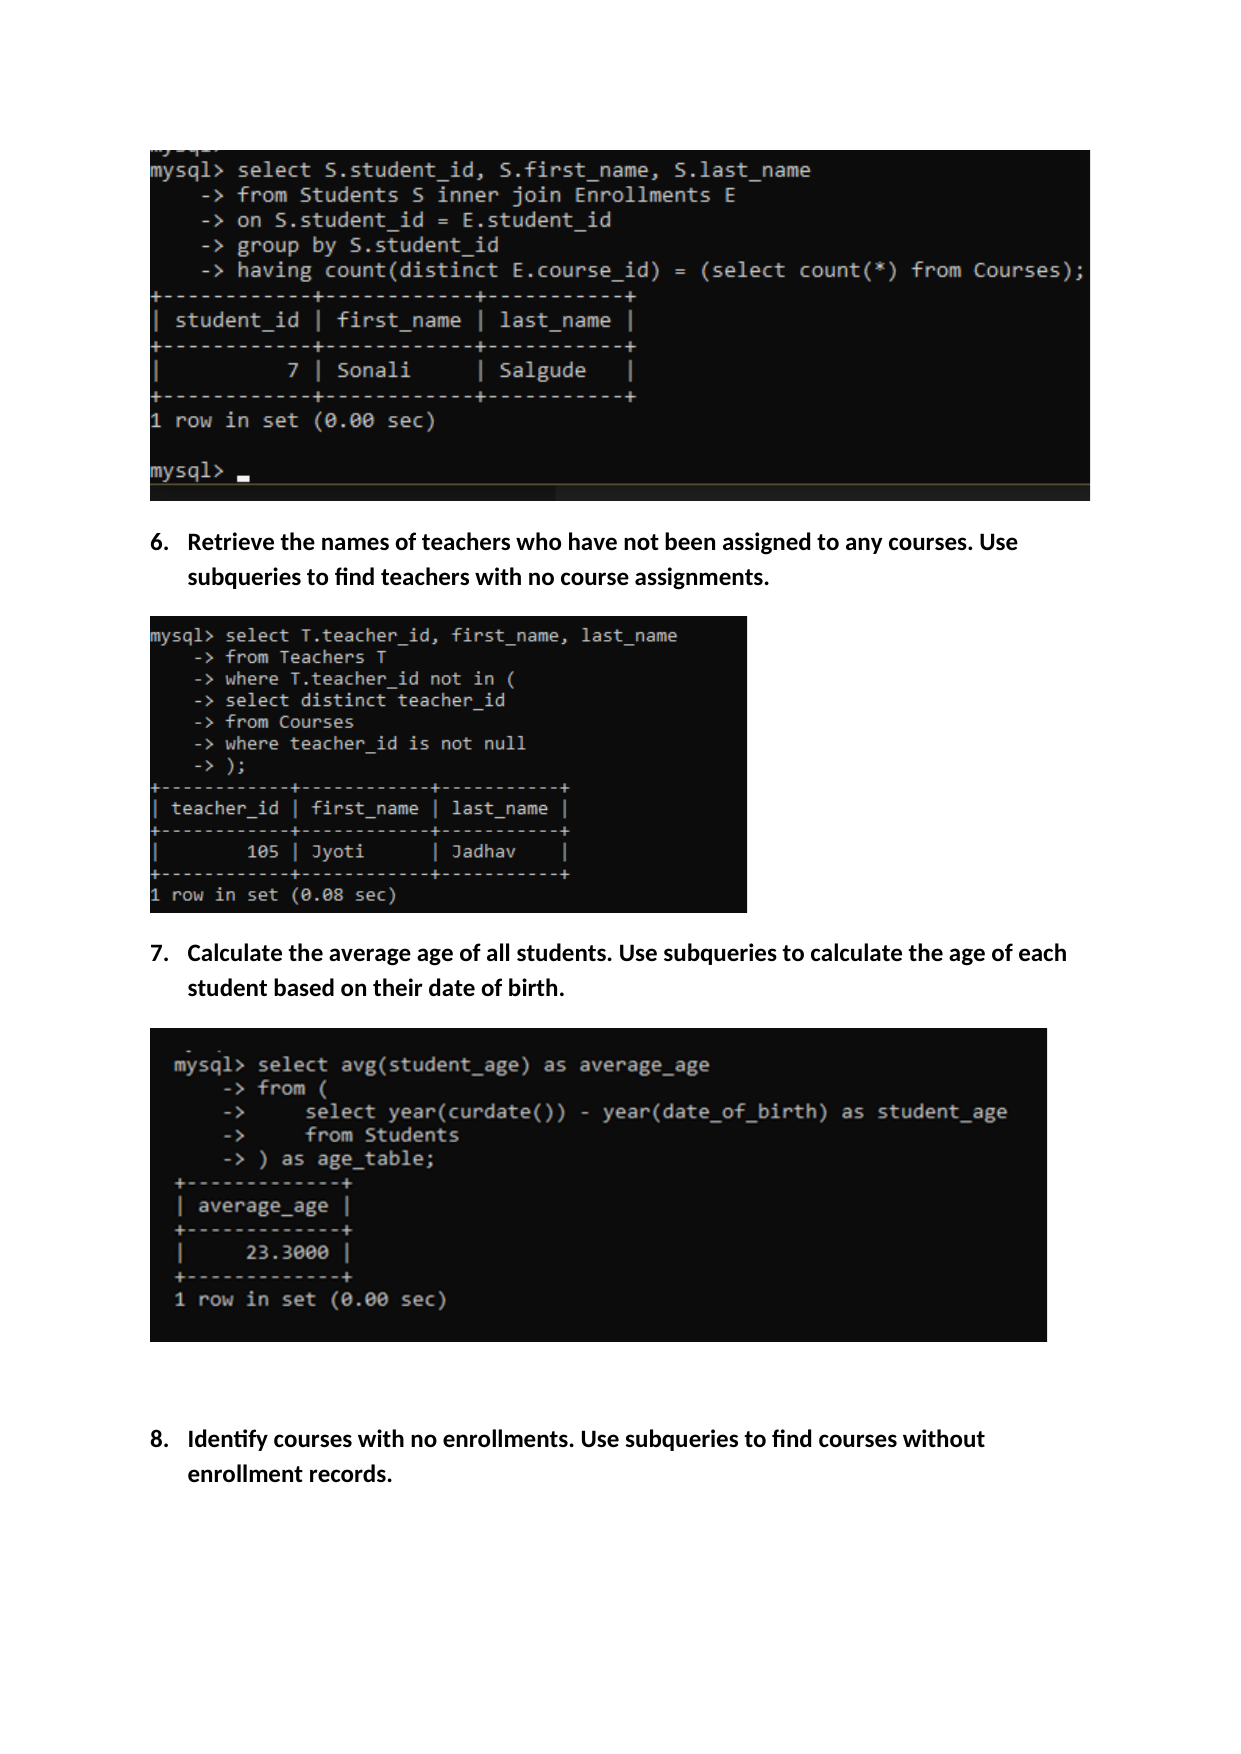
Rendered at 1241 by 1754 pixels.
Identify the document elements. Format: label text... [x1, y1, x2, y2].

picture [150, 1028, 1048, 1342]
list Identify courses with no enrollments. Use subqueries to find courses without enrollment records. [150, 1423, 1090, 1488]
list Retrieve the names of teachers who have not been assigned to any courses. Use subqueries to find teachers with no course assignments. [150, 526, 1090, 591]
picture [150, 150, 1091, 501]
list Calculate the average age of all students. Use subqueries to calculate the age of each student based on their date of birth. [150, 937, 1090, 1003]
picture [150, 616, 748, 913]
